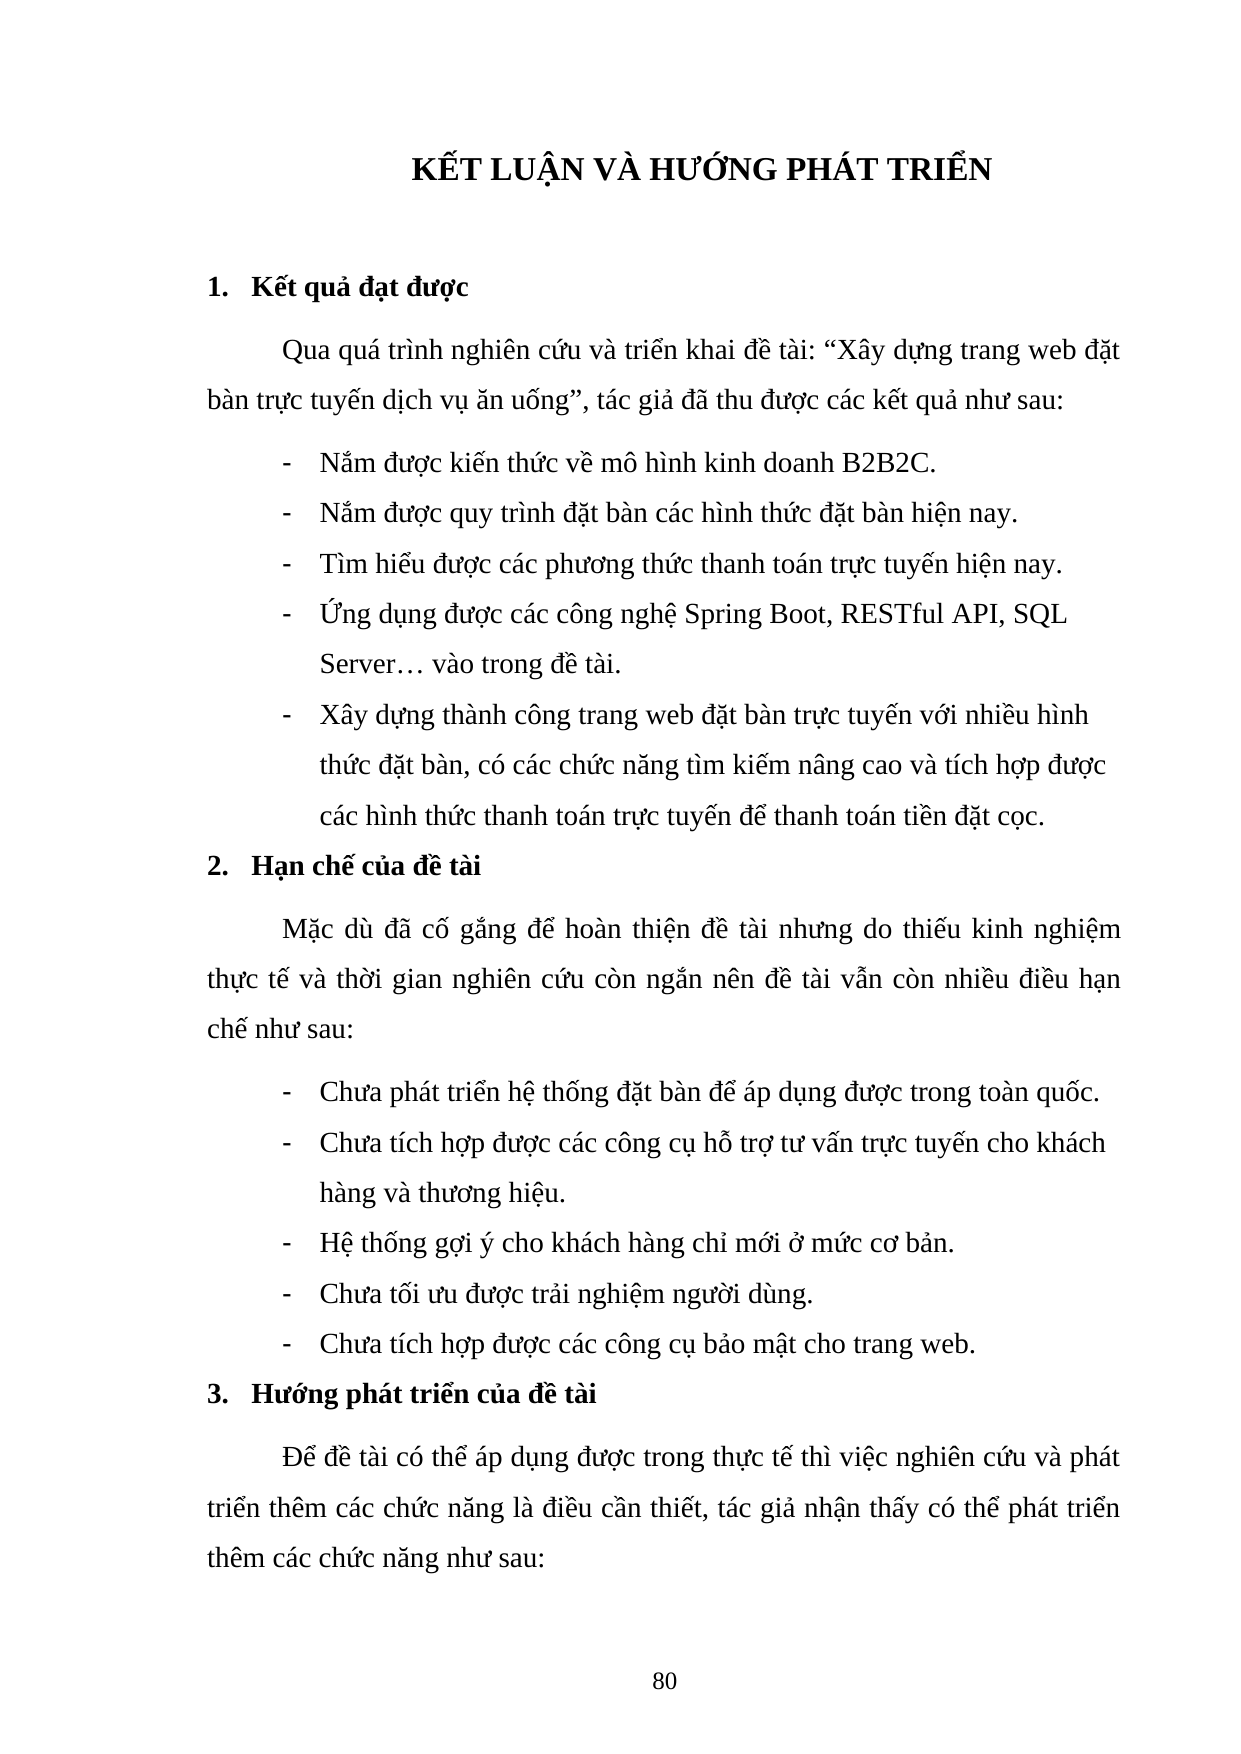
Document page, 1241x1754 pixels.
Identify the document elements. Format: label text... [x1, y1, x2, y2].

list Chưa phát triển hệ thống đặt bàn để áp dụng được trong toàn quốc. [282, 1074, 1122, 1108]
list Nắm được quy trình đặt bàn các hình thức đặt bàn hiện nay. [282, 495, 1122, 529]
list Hướng phát triển của đề tài [207, 1377, 1122, 1410]
list Kết quả đạt được [207, 269, 1122, 303]
text Để đề tài có thể áp dụng được trong thực tế thì việc nghiên cứu và phát triển thêm các chức năng là điều cần thiết, tác giả nhận thấy có thể phát triển thêm các chức năng như sau: [207, 1439, 1122, 1574]
list Nắm được kiến thức về mô hình kinh doanh B2B2C. [282, 445, 1122, 479]
list Hạn chế của đề tài [207, 848, 1122, 882]
list Ứng dụng được các công nghệ Spring Boot, RESTful API, SQL Server… vào trong đề tài. [282, 596, 1122, 680]
list Chưa tối ưu được trải nghiệm người dùng. [282, 1276, 1122, 1309]
list Xây dựng thành công trang web đặt bàn trực tuyến với nhiều hình thức đặt bàn, có các chức năng tìm kiếm nâng cao và tích hợp được các hình thức thanh toán trực tuyến để thanh toán tiền đặt cọc. [282, 697, 1122, 831]
subtitle KẾT LUẬN VÀ HƯỚNG PHÁT TRIỂN [207, 149, 1122, 187]
text Qua quá trình nghiên cứu và triển khai đề tài: “Xây dựng trang web đặt bàn trực tuyến dịch vụ ăn uống”, tác giả đã thu được các kết quả như sau: [207, 332, 1122, 416]
list Chưa tích hợp được các công cụ hỗ trợ tư vấn trực tuyến cho khách hàng và thương hiệu. [282, 1125, 1122, 1209]
list Hệ thống gợi ý cho khách hàng chỉ mới ở mức cơ bản. [282, 1225, 1122, 1259]
list Chưa tích hợp được các công cụ bảo mật cho trang web. [282, 1326, 1122, 1360]
text Mặc dù đã cố gắng để hoàn thiện đề tài nhưng do thiếu kinh nghiệm thực tế và thời gian nghiên cứu còn ngắn nên đề tài vẫn còn nhiều điều hạn chế như sau: [207, 911, 1122, 1045]
list Tìm hiểu được các phương thức thanh toán trực tuyến hiện nay. [282, 546, 1122, 579]
